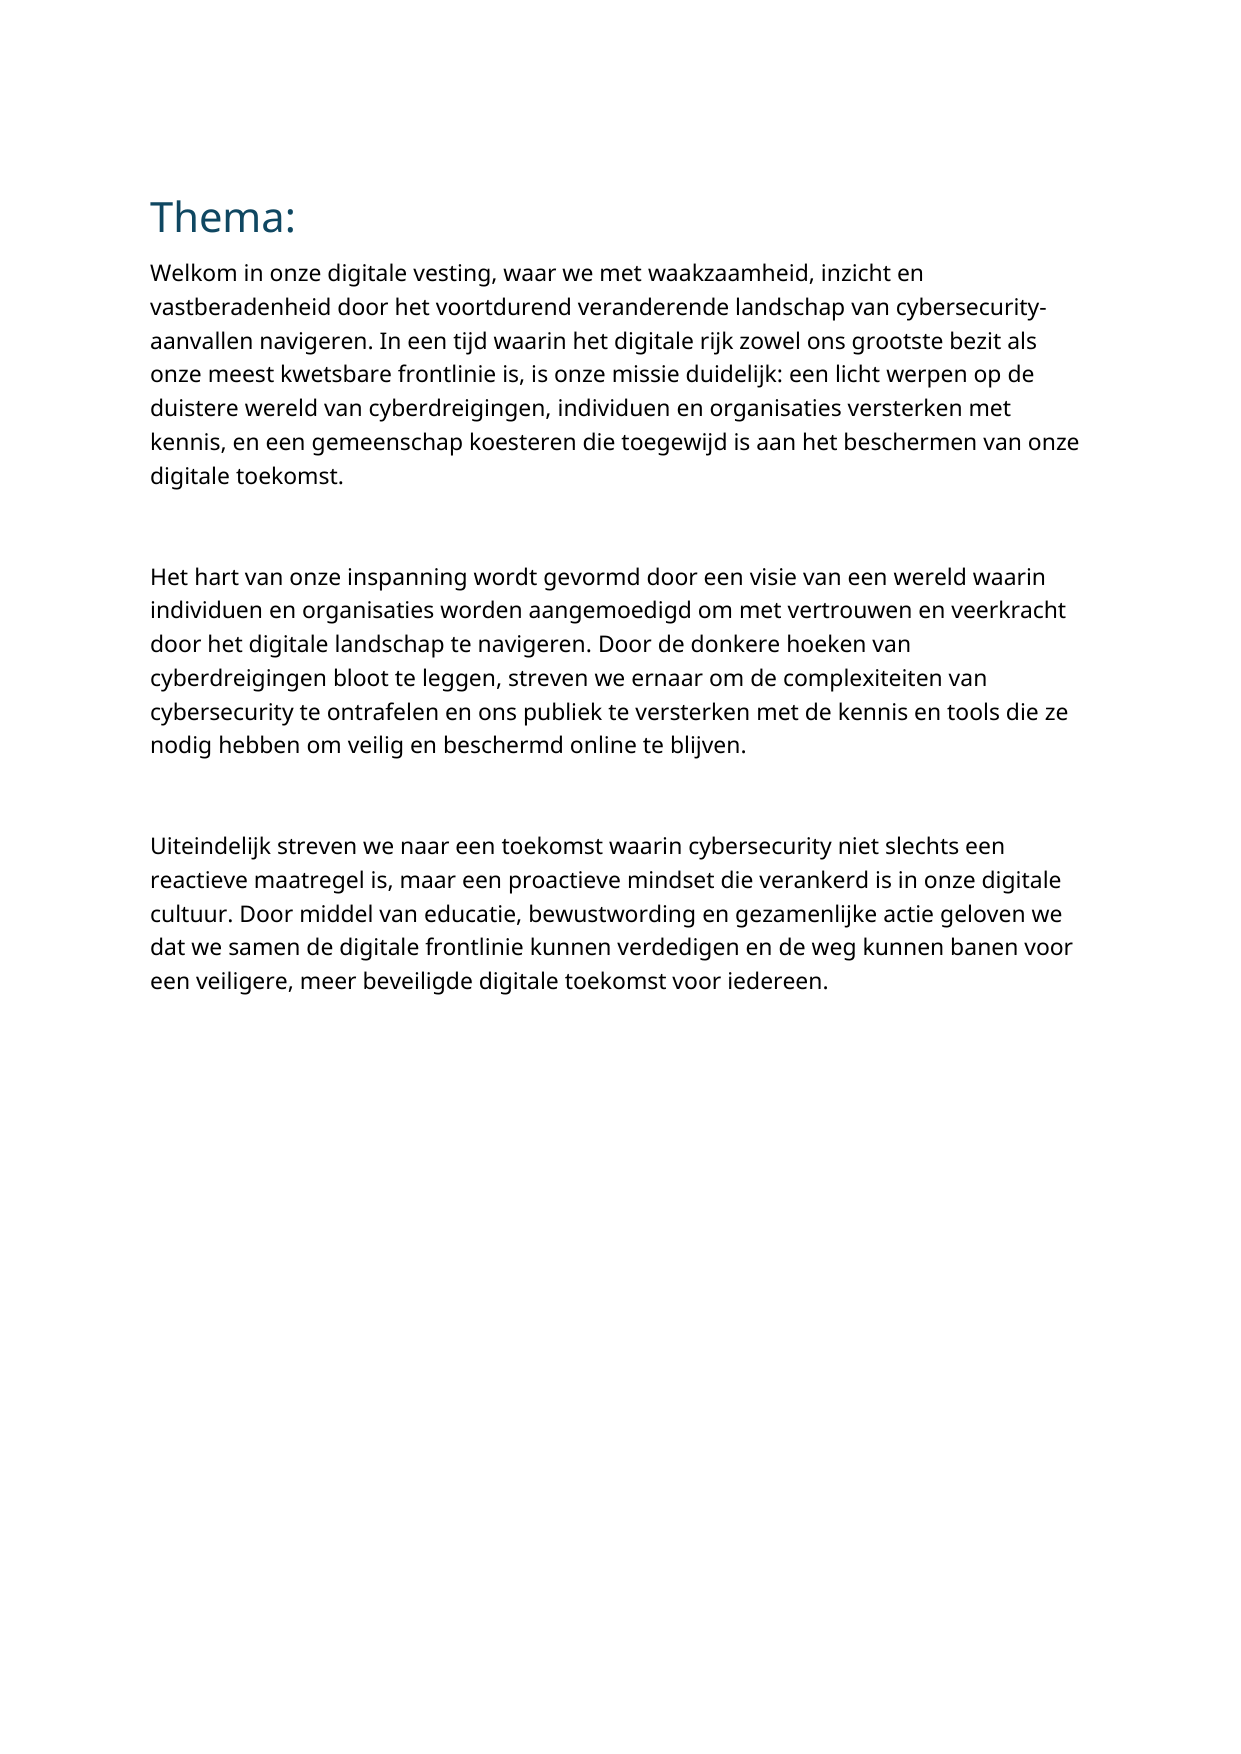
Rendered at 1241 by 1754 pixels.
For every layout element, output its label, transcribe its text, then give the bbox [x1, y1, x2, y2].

text Het hart van onze inspanning wordt gevormd door een visie van een wereld waarin individuen en organisaties worden aangemoedigd om met vertrouwen en veerkracht door het digitale landschap te navigeren. Door de donkere hoeken van cyberdreigingen bloot te leggen, streven we ernaar om de complexiteiten van cybersecurity te ontrafelen en ons publiek te versterken met de kennis en tools die ze nodig hebben om veilig en beschermd online te blijven. [150, 560, 1090, 760]
text Welkom in onze digitale vesting, waar we met waakzaamheid, inzicht en vastberadenheid door het voortdurend veranderende landschap van cybersecurity-aanvallen navigeren. In een tijd waarin het digitale rijk zowel ons grootste bezit als onze meest kwetsbare frontlinie is, is onze missie duidelijk: een licht werpen op de duistere wereld van cyberdreigingen, individuen en organisaties versterken met kennis, en een gemeenschap koesteren die toegewijd is aan het beschermen van onze digitale toekomst. [150, 257, 1090, 491]
subtitle Thema: [150, 187, 1090, 244]
text Uiteindelijk streven we naar een toekomst waarin cybersecurity niet slechts een reactieve maatregel is, maar een proactieve mindset die verankerd is in onze digitale cultuur. Door middel van educatie, bewustwording en gezamenlijke actie geloven we dat we samen de digitale frontlinie kunnen verdedigen en de weg kunnen banen voor een veiligere, meer beveiligde digitale toekomst voor iedereen. [150, 830, 1090, 996]
